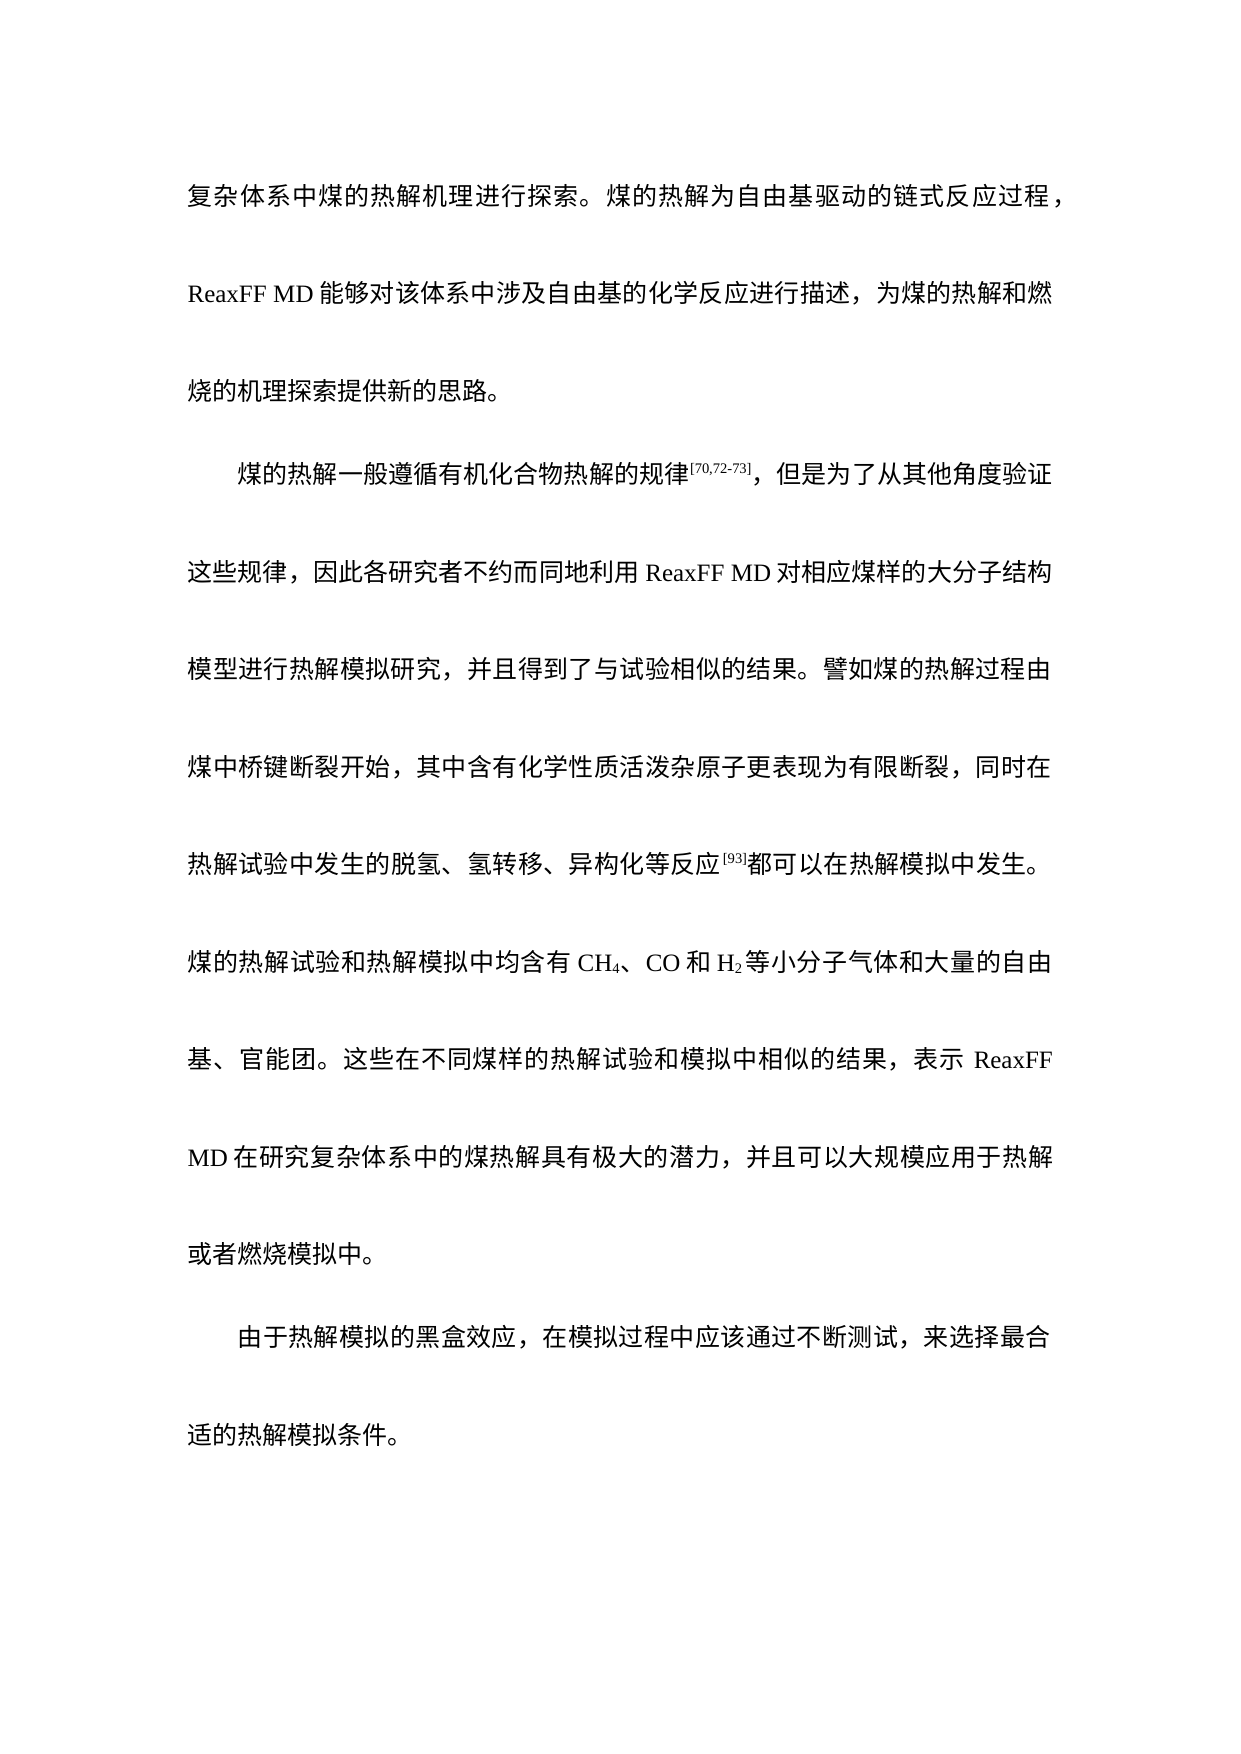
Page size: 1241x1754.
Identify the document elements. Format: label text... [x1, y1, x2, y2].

text 由于热解模拟的黑盒效应，在模拟过程中应该通过不断测试，来选择最合适的热解模拟条件。 [187, 1303, 1053, 1466]
text 煤的热解一般遵循有机化合物热解的规律[70,72-73]，但是为了从其他角度验证这些规律，因此各研究者不约而同地利用ReaxFF MD对相应煤样的大分子结构模型进行热解模拟研究，并且得到了与试验相似的结果。譬如煤的热解过程由煤中桥键断裂开始，其中含有化学性质活泼杂原子更表现为有限断裂，同时在热解试验中发生的脱氢、氢转移、异构化等反应[93]都可以在热解模拟中发生。煤的热解试验和热解模拟中均含有CH4、CO和H2等小分子气体和大量的自由基、官能团。这些在不同煤样的热解试验和模拟中相似的结果，表示ReaxFF MD在研究复杂体系中的煤热解具有极大的潜力，并且可以大规模应用于热解或者燃烧模拟中。 [187, 440, 1053, 1285]
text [187, 162, 1053, 422]
